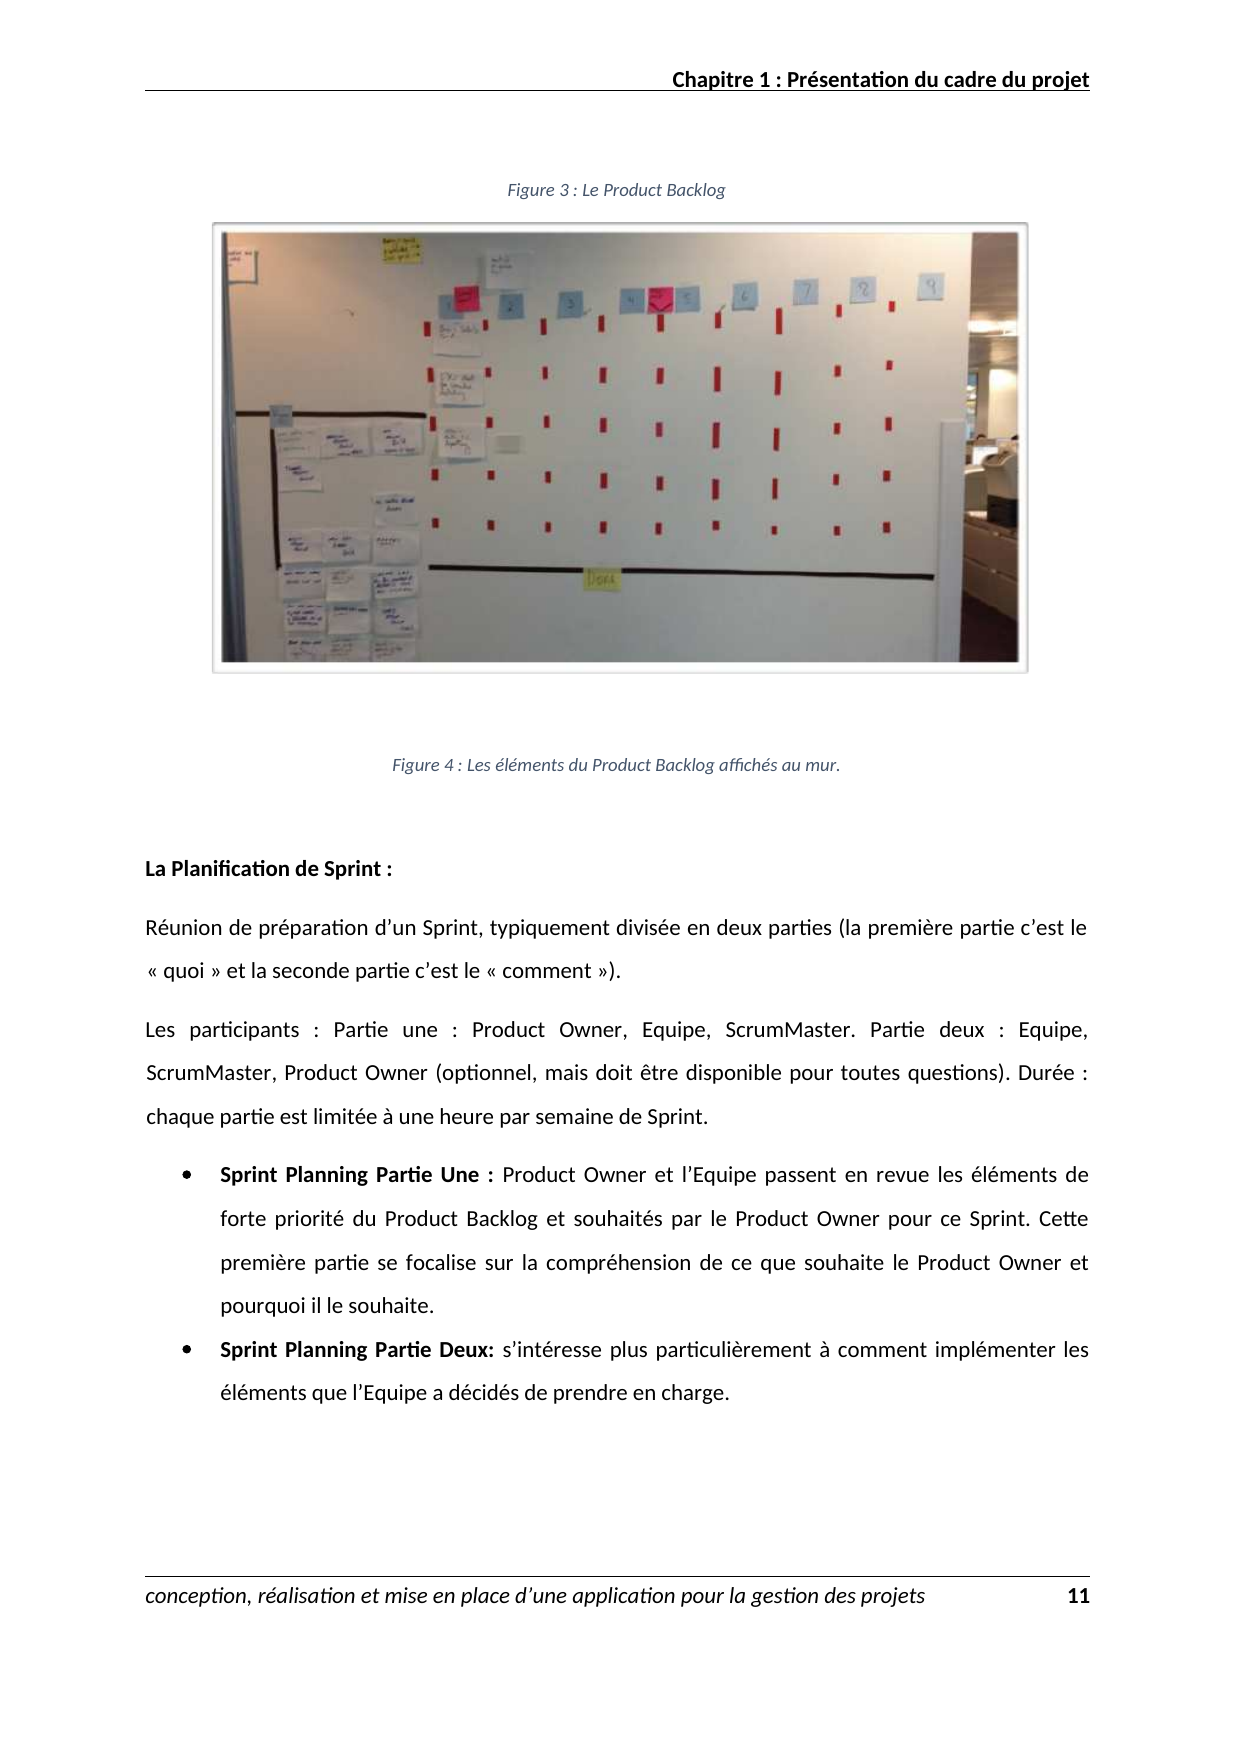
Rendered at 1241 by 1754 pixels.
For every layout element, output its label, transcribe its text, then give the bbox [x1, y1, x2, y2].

text Figure 4 : Les éléments du Product Backlog affichés au mur. [145, 753, 1090, 776]
list Sprint Planning Partie Deux: s’intéresse plus particulièrement à comment implémenter les éléments que l’Equipe a décidés de prendre en charge. [183, 1335, 1090, 1407]
text Réunion de préparation d’un Sprint, typiquement divisée en deux parties (la première partie c’est le « quoi » et la seconde partie c’est le « comment »). [145, 913, 1090, 984]
text La Planification de Sprint : [145, 854, 1090, 882]
text Figure 3 : Le Product Backlog [145, 179, 1090, 202]
picture [211, 222, 1029, 674]
text Les participants : Partie une : Product Owner, Equipe, ScrumMaster. Partie deux : Equipe, ScrumMaster, Product Owner (optionnel, mais doit être disponible pour toutes questions). Durée : chaque partie est limitée à une heure par semaine de Sprint. [145, 1015, 1090, 1130]
list Sprint Planning Partie Une : Product Owner et l’Equipe passent en revue les éléments de forte priorité du Product Backlog et souhaités par le Product Owner pour ce Sprint. Cette première partie se focalise sur la compréhension de ce que souhaite le Product Owner et pourquoi il le souhaite. [183, 1160, 1090, 1319]
